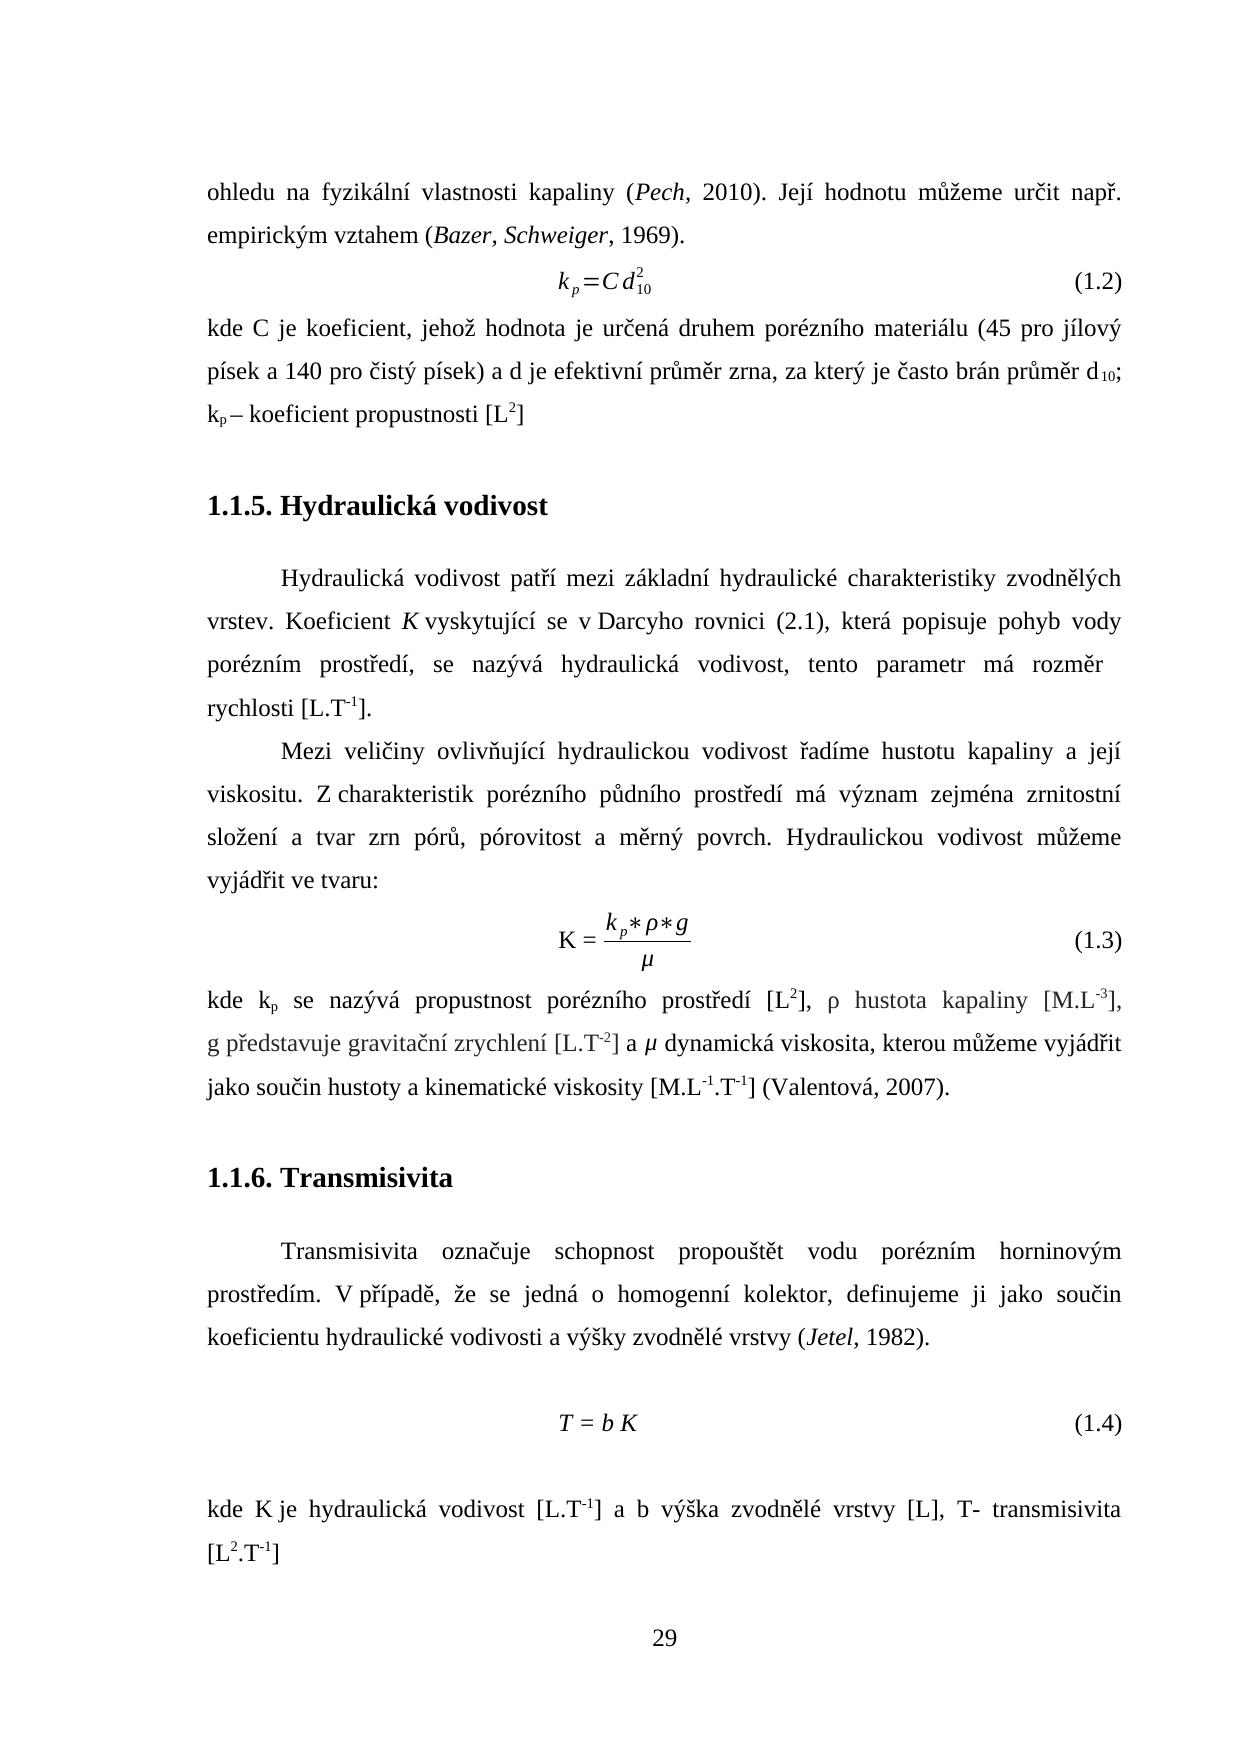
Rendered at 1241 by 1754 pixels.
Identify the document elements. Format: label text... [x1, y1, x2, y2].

list kde kp se nazývá propustnost porézního prostředí [L2], ρ hustota kapaliny [M.L-3], g představuje gravitační zrychlení [L.T-2] a dynamická viskosita, kterou můžeme vyjádřit jako součin hustoty a kinematické viskosity [M.L-1.T-1] (Valentová, 2007). [207, 985, 1122, 1100]
list Mezi veličiny ovlivňující hydraulickou vodivost řadíme hustotu kapaliny a její viskositu. Z charakteristik porézního půdního prostředí má význam zejména zrnitostní složení a tvar zrn pórů, pórovitost a měrný povrch. Hydraulickou vodivost můžeme vyjádřit ve tvaru: [207, 736, 1122, 894]
list K = (1.3) [207, 908, 1122, 971]
text kde C je koeficient, jehož hodnota je určená druhem porézního materiálu (45 pro jílový písek a 140 pro čistý písek) a d je efektivní průměr zrna, za který je často brán průměr d10; kp – koeficient propustnosti [L2] [207, 313, 1122, 428]
list kde K je hydraulická vodivost [L.T-1] a b výška zvodnělé vrstvy [L], T- transmisivita [L2.T-1] [207, 1494, 1122, 1566]
list (1.2) [207, 263, 1122, 298]
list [207, 177, 1122, 249]
text T = b K (1.4) [207, 1408, 1122, 1437]
subtitle 1.1.6. Transmisivita [207, 1161, 1122, 1194]
list Hydraulická vodivost patří mezi základní hydraulické charakteristiky zvodnělých vrstev. Koeficient K vyskytující se v Darcyho rovnici (2.1), která popisuje pohyb vody porézním prostředí, se nazývá hydraulická vodivost, tento parametr má rozměr rychlosti [L.T-1]. [207, 563, 1122, 721]
list Transmisivita označuje schopnost propouštět vodu porézním horninovým prostředím. V případě, že se jedná o homogenní kolektor, definujeme ji jako součin koeficientu hydraulické vodivosti a výšky zvodnělé vrstvy (Jetel, 1982). [207, 1236, 1122, 1351]
subtitle 1.1.5. Hydraulická vodivost [207, 488, 1122, 521]
